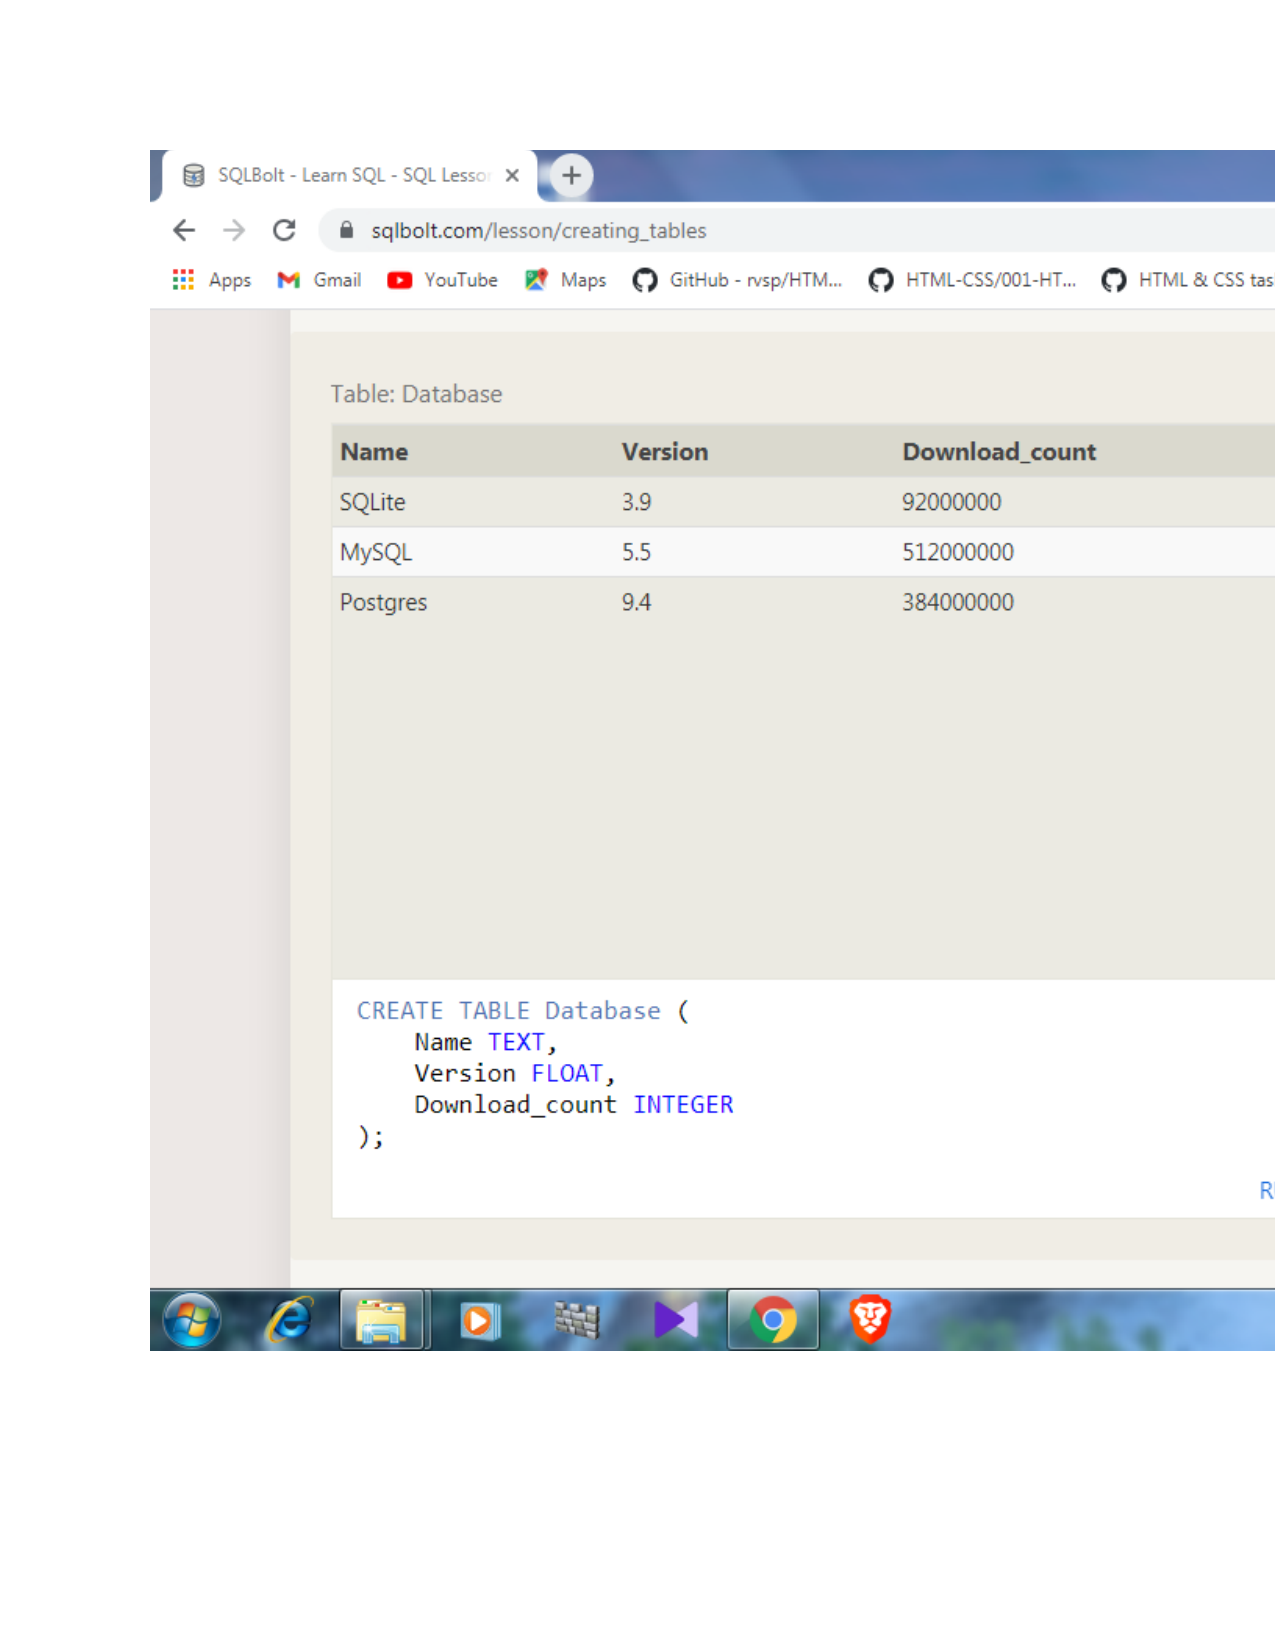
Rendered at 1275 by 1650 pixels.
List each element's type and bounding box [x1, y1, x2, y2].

picture [150, 150, 1275, 1351]
